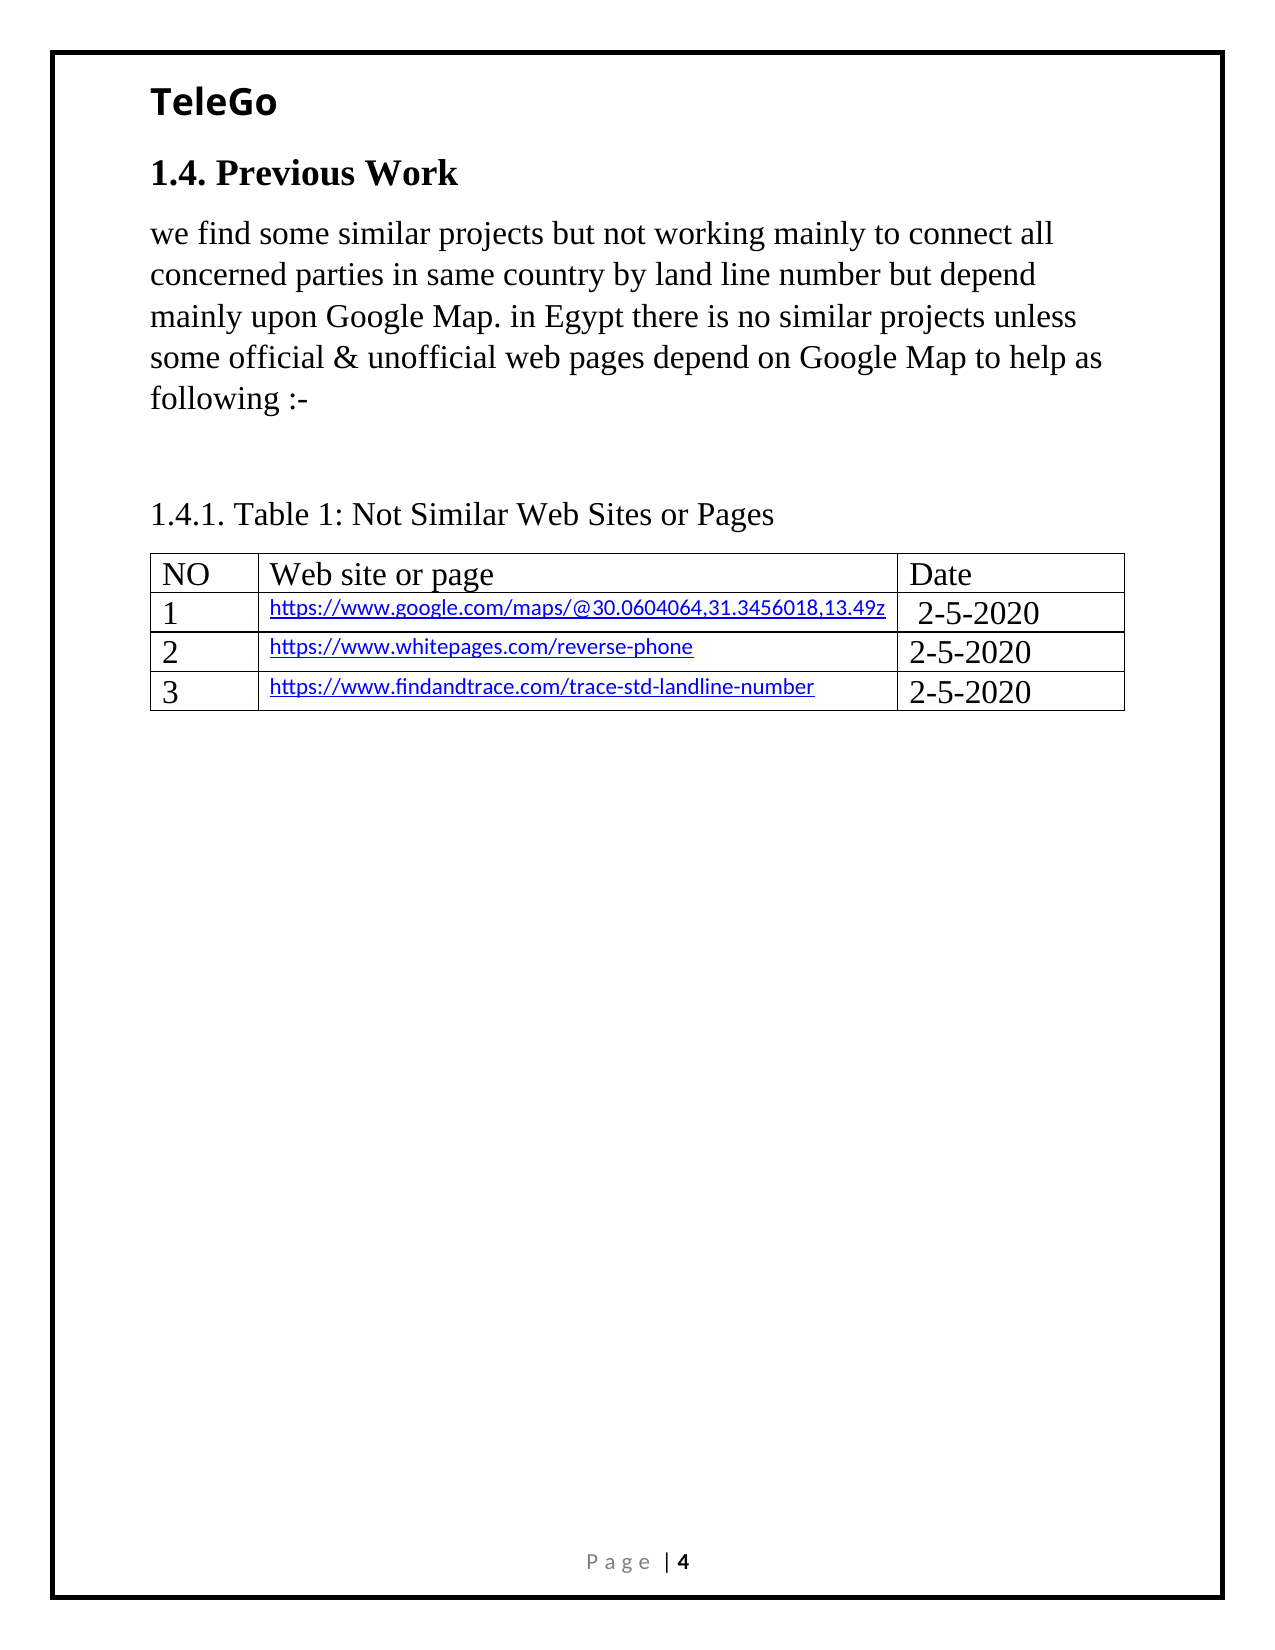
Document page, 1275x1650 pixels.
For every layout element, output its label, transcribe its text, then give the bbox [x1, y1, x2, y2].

table_cell 2-5-2020 [898, 593, 1124, 631]
text 1.4. Previous Work [150, 150, 1125, 193]
table_header NO [151, 554, 258, 592]
table_cell https://www.findandtrace.com/trace-std-landline-number [259, 672, 897, 710]
table_cell https://www.whitepages.com/reverse-phone [259, 633, 897, 671]
text we find some similar projects but not working mainly to connect all concerned parties in same country by land line number but depend mainly upon Google Map. in Egypt there is no similar projects unless some official & unofficial web pages depend on Google Map to help as following :- [150, 213, 1125, 417]
text 1.4.1. Table 1: Not Similar Web Sites or Pages [150, 495, 1125, 533]
table_cell 2-5-2020 [898, 633, 1124, 671]
table_cell 3 [151, 672, 258, 710]
table_cell https://www.google.com/maps/@30.0604064,31.3456018,13.49z [259, 593, 897, 631]
table_header Date [898, 554, 1124, 592]
table_header Web site or page [259, 554, 897, 592]
table_cell 2-5-2020 [898, 672, 1124, 710]
table_cell 2 [151, 633, 258, 671]
table_cell 1 [151, 593, 258, 631]
